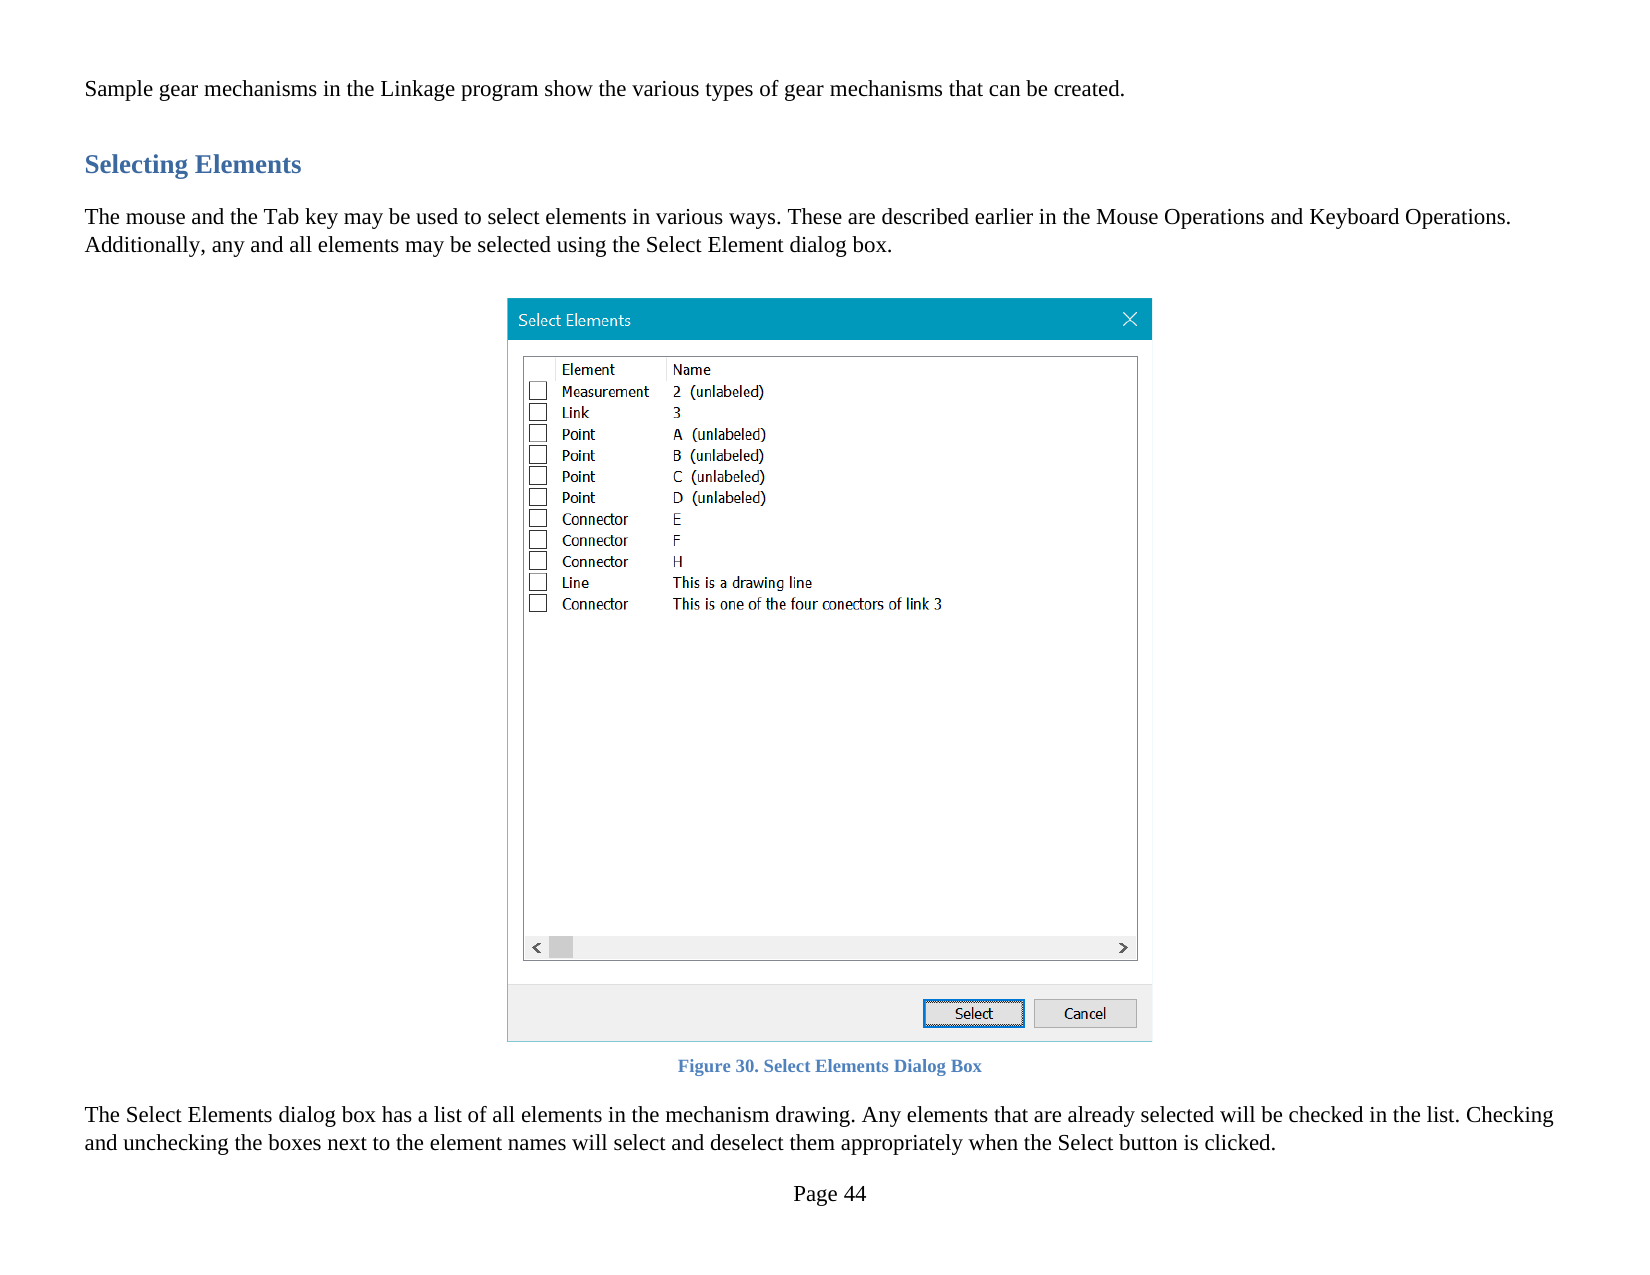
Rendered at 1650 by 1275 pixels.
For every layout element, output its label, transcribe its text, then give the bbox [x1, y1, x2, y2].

subtitle Selecting Elements [84, 148, 1575, 179]
picture [507, 341, 1153, 1042]
text Sample gear mechanisms in the Linkage program show the various types of gear mechanisms that can be created. [84, 75, 1575, 101]
text The mouse and the Tab key may be used to select elements in various ways. These are described earlier in the Mouse Operations and Keyboard Operations. Additionally, any and all elements may be selected using the Select Element dialog box. [84, 203, 1575, 285]
text Figure 30. Select Elements Dialog Box [84, 1055, 1575, 1076]
text The Select Elements dialog box has a list of all elements in the mechanism drawing. Any elements that are already selected will be checked in the list. Checking and unchecking the boxes next to the element names will select and deselect them appropriately when the Select button is clicked. [84, 1101, 1575, 1155]
